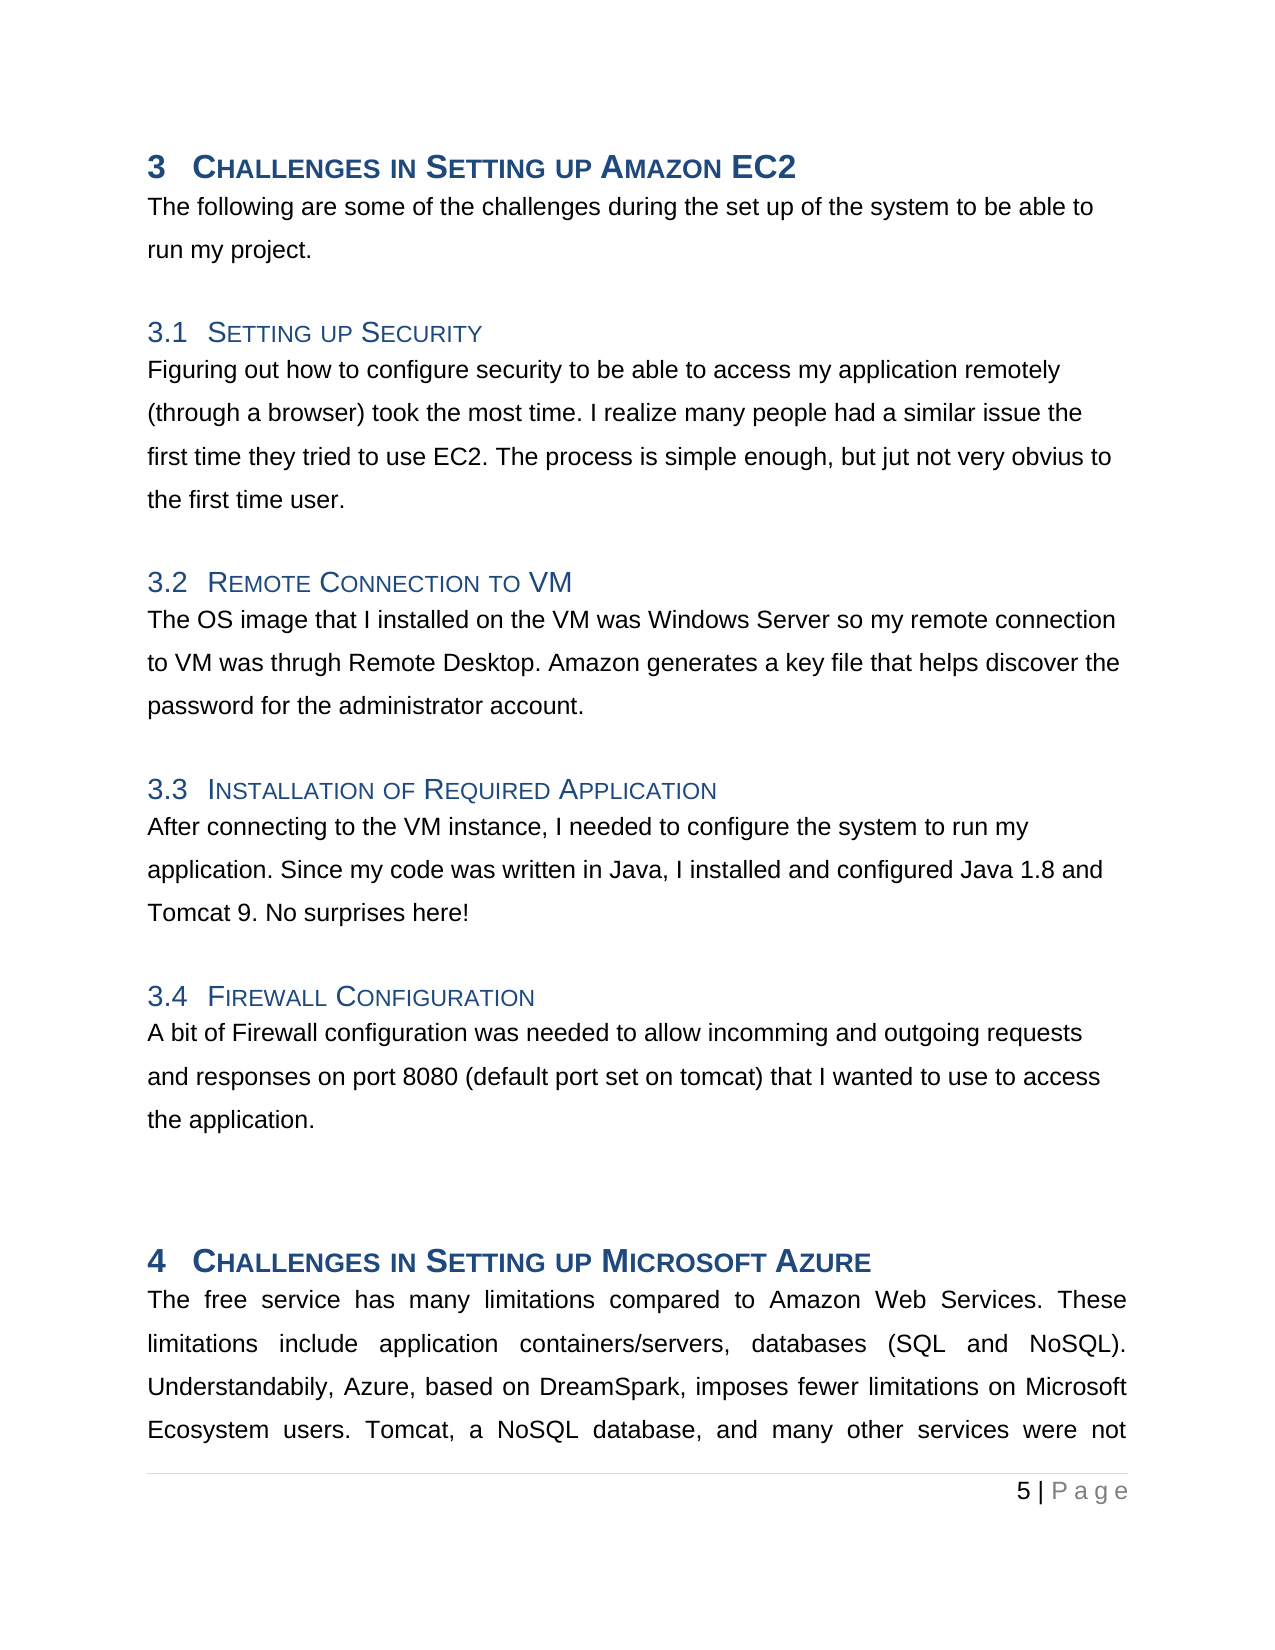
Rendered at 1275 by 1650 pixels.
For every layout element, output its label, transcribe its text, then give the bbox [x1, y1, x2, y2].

text Figuring out how to configure security to be able to access my application remotely (through a browser) took the most time. I realize many people had a similar issue the first time they tried to use EC2. The process is simple enough, but jut not very obvius to the first time user. [147, 355, 1128, 513]
subtitle Installation of Required Application [147, 772, 1128, 805]
subtitle Firewall Configuration [147, 978, 1128, 1012]
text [147, 1286, 1128, 1444]
text After connecting to the VM instance, I needed to configure the system to run my application. Since my code was written in Java, I installed and configured Java 1.8 and Tomcat 9. No surprises here! [147, 812, 1128, 927]
text A bit of Firewall configuration was needed to allow incomming and outgoing requests and responses on port 8080 (default port set on tomcat) that I wanted to use to access the application. [147, 1018, 1128, 1133]
subtitle Challenges in Setting up Microsoft Azure [147, 1241, 1128, 1279]
text The following are some of the challenges during the set up of the system to be able to run my project. [147, 192, 1128, 263]
text The OS image that I installed on the VM was Windows Server so my remote connection to VM was thrugh Remote Desktop. Amazon generates a key file that helps discover the password for the administrator account. [147, 605, 1128, 720]
subtitle Remote Connection to VM [147, 565, 1128, 599]
subtitle Setting up Security [147, 315, 1128, 349]
subtitle Challenges in Setting up Amazon EC2 [147, 147, 1128, 185]
